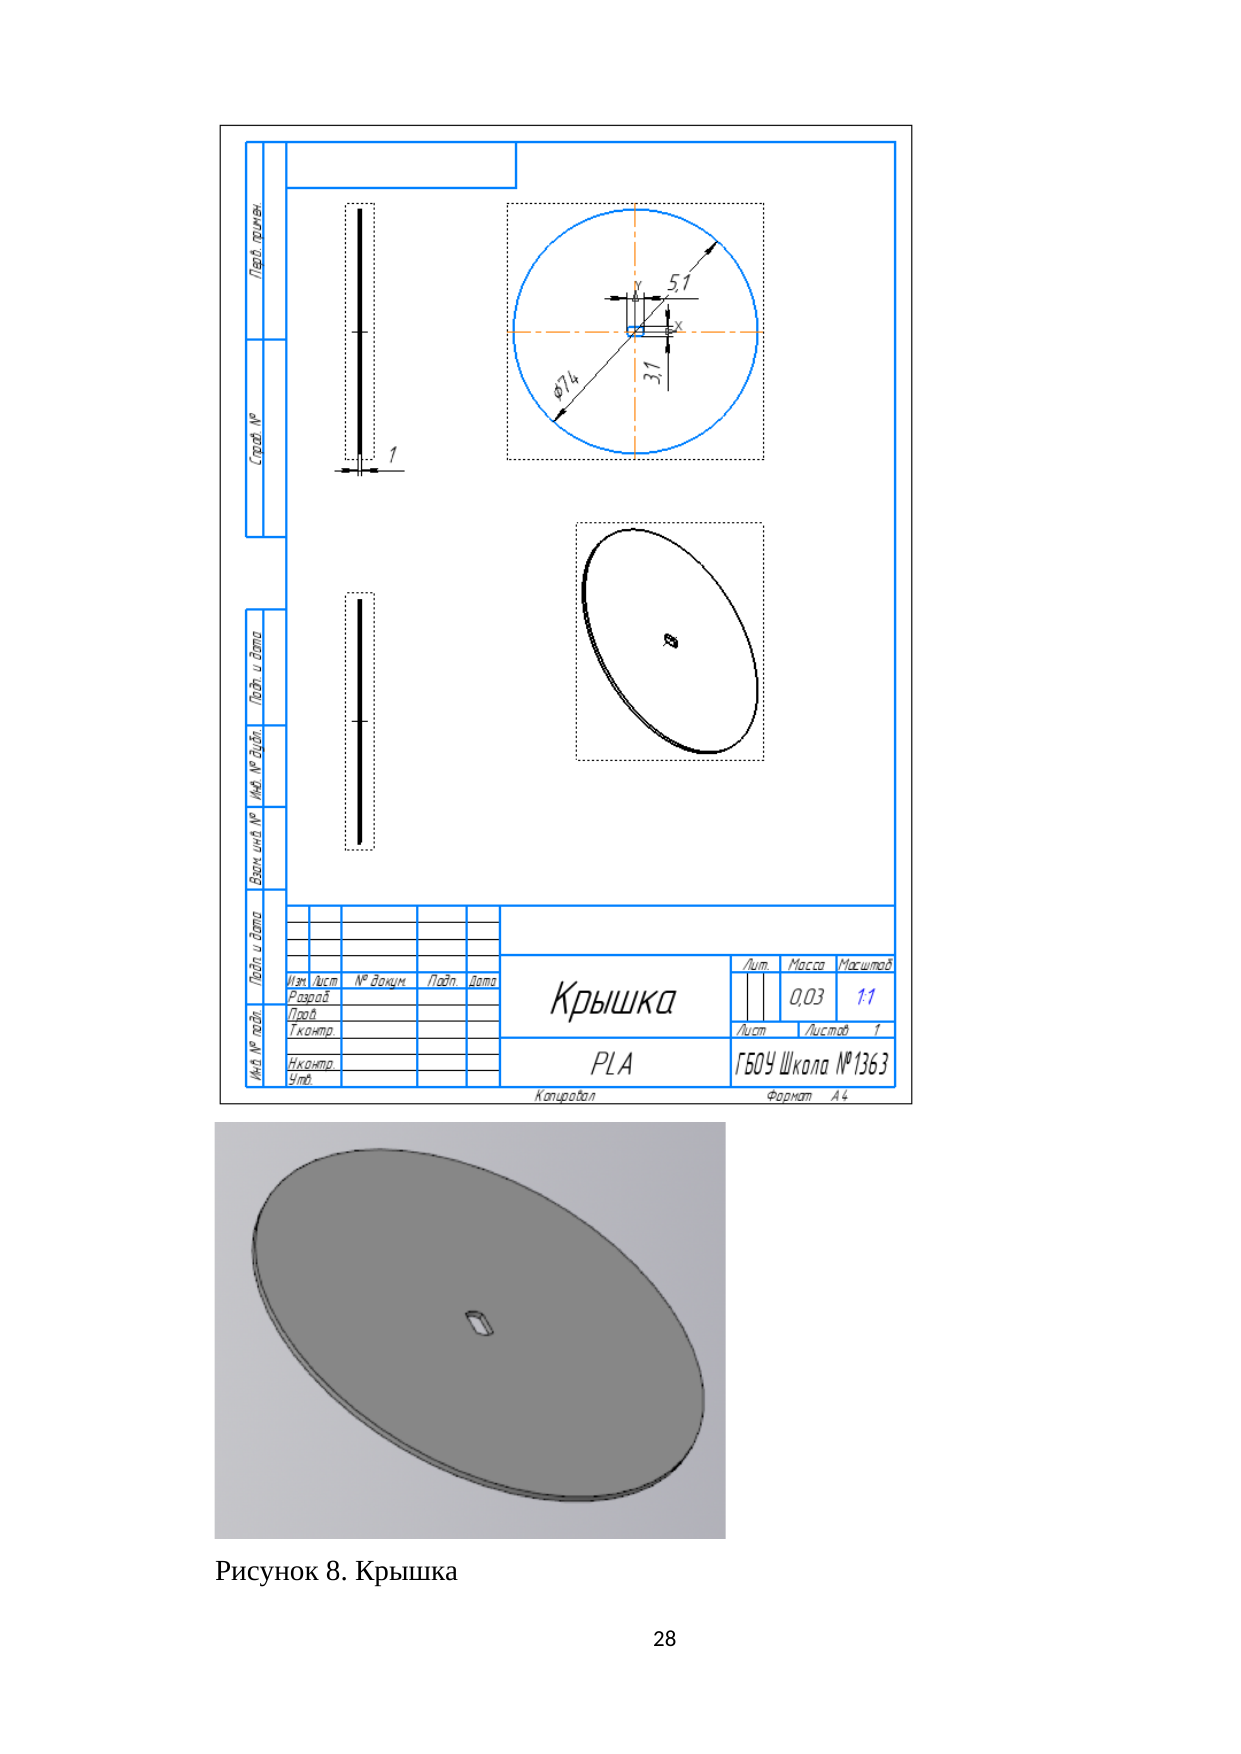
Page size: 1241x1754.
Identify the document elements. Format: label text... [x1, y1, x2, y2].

list Рисунок 8. Крышка [215, 1553, 1152, 1586]
picture [214, 118, 917, 1109]
picture [214, 1122, 726, 1539]
